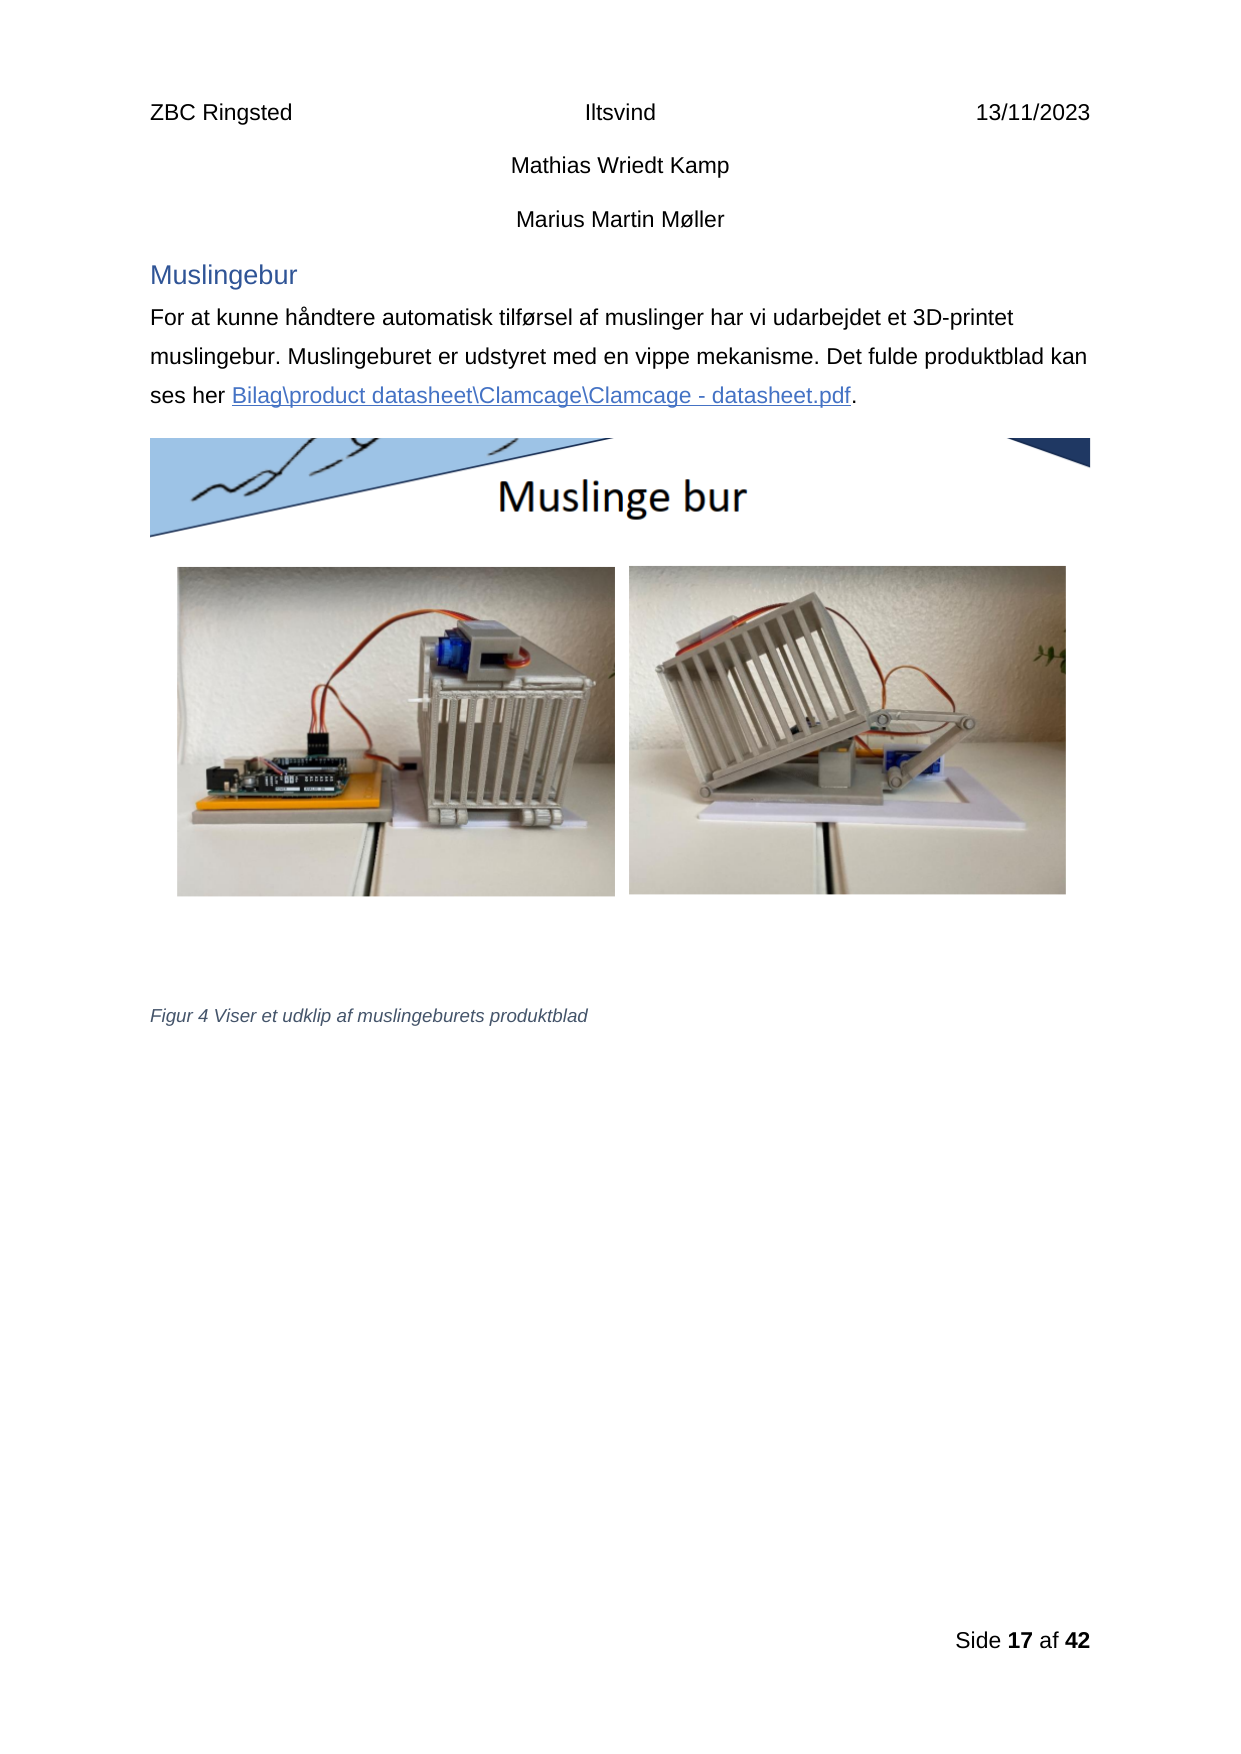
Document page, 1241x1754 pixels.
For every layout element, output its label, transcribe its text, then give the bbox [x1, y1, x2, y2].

text Muslingebur For at kunne håndtere automatisk tilførsel af muslinger har vi udarbejdet et 3D-printet muslingebur. Muslingeburet er udstyret med en vippe mekanisme. Det fulde produktblad kan ses her Bilag\product datasheet\Clamcage\Clamcage - datasheet.pdf. [150, 259, 1090, 409]
text Figur 4 Viser et udklip af muslingeburets produktblad [150, 1005, 1090, 1027]
picture [150, 438, 1091, 976]
